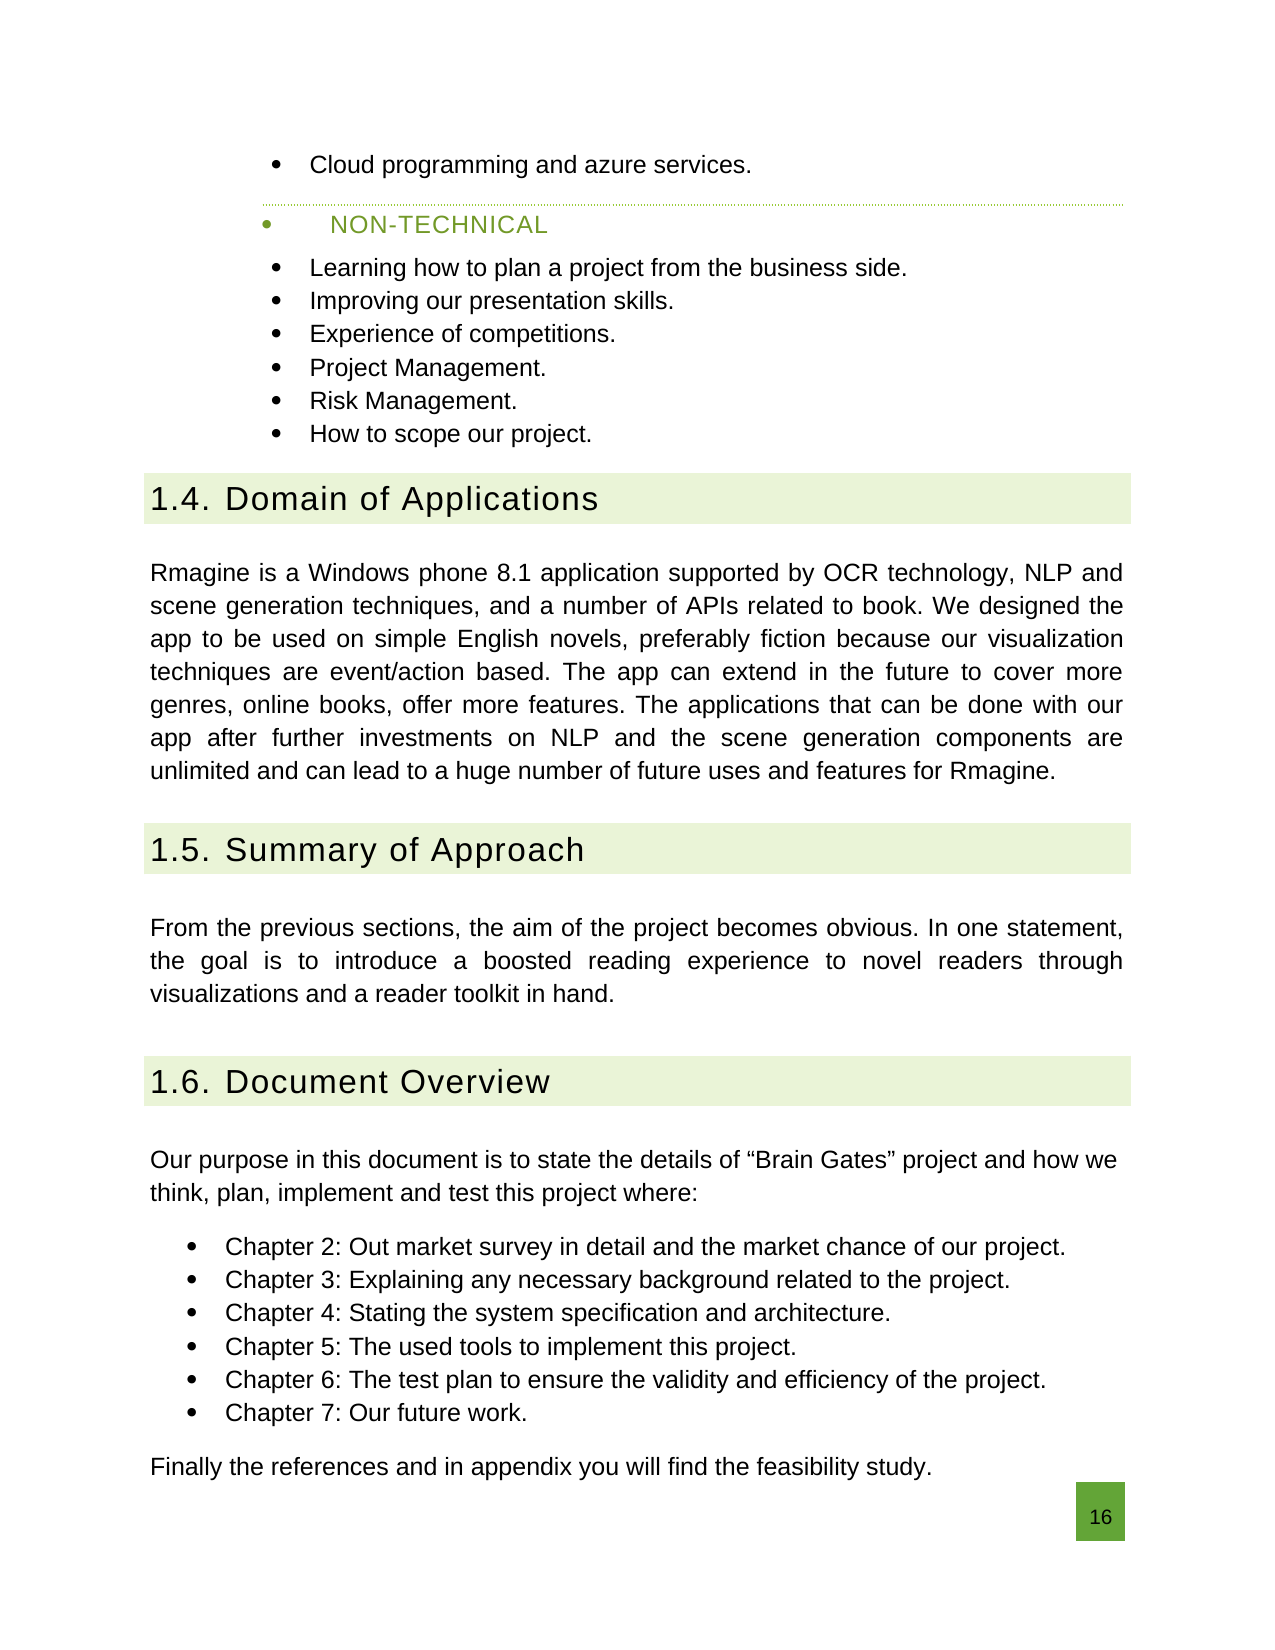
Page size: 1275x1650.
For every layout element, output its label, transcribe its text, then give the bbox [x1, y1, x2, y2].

list Chapter 3: Explaining any necessary background related to the project. [187, 1265, 1125, 1294]
list Learning how to plan a project from the business side. [272, 253, 1125, 282]
list Chapter 5: The used tools to implement this project. [187, 1331, 1125, 1360]
list How to scope our project. [272, 419, 1125, 448]
list Chapter 4: Stating the system specification and architecture. [187, 1298, 1125, 1327]
list Experience of competitions. [272, 319, 1125, 348]
list Chapter 6: The test plan to ensure the validity and efficiency of the project. [187, 1364, 1125, 1393]
text From the previous sections, the aim of the project becomes obvious. In one statement, the goal is to introduce a boosted reading experience to novel readers through visualizations and a reader toolkit in hand. [150, 913, 1125, 1008]
subtitle Summary of Approach [150, 830, 1125, 868]
subtitle Domain of Applications [150, 479, 1125, 517]
text Finally the references and in appendix you will find the feasibility study. [150, 1452, 1125, 1480]
list Project Management. [272, 353, 1125, 381]
list Risk Management. [272, 386, 1125, 414]
text Rmagine is a Windows phone 8.1 application supported by OCR technology, NLP and scene generation techniques, and a number of APIs related to book. We designed the app to be used on simple English novels, preferably fiction because our visualization techniques are event/action based. The app can extend in the future to cover more genres, online books, offer more features. The applications that can be done with our app after further investments on NLP and the scene generation components are unlimited and can lead to a huge number of future uses and features for Rmagine. [150, 558, 1125, 785]
subtitle Non-Technical [262, 204, 1125, 238]
text Our purpose in this document is to state the details of “Brain Gates” project and how we think, plan, implement and test this project where: [150, 1145, 1125, 1207]
list Chapter 2: Out market survey in detail and the market chance of our project. [187, 1232, 1125, 1261]
list Cloud programming and azure services. [272, 150, 1125, 179]
list Chapter 7: Our future work. [187, 1398, 1125, 1427]
subtitle Document Overview [150, 1062, 1125, 1100]
list Improving our presentation skills. [272, 286, 1125, 315]
